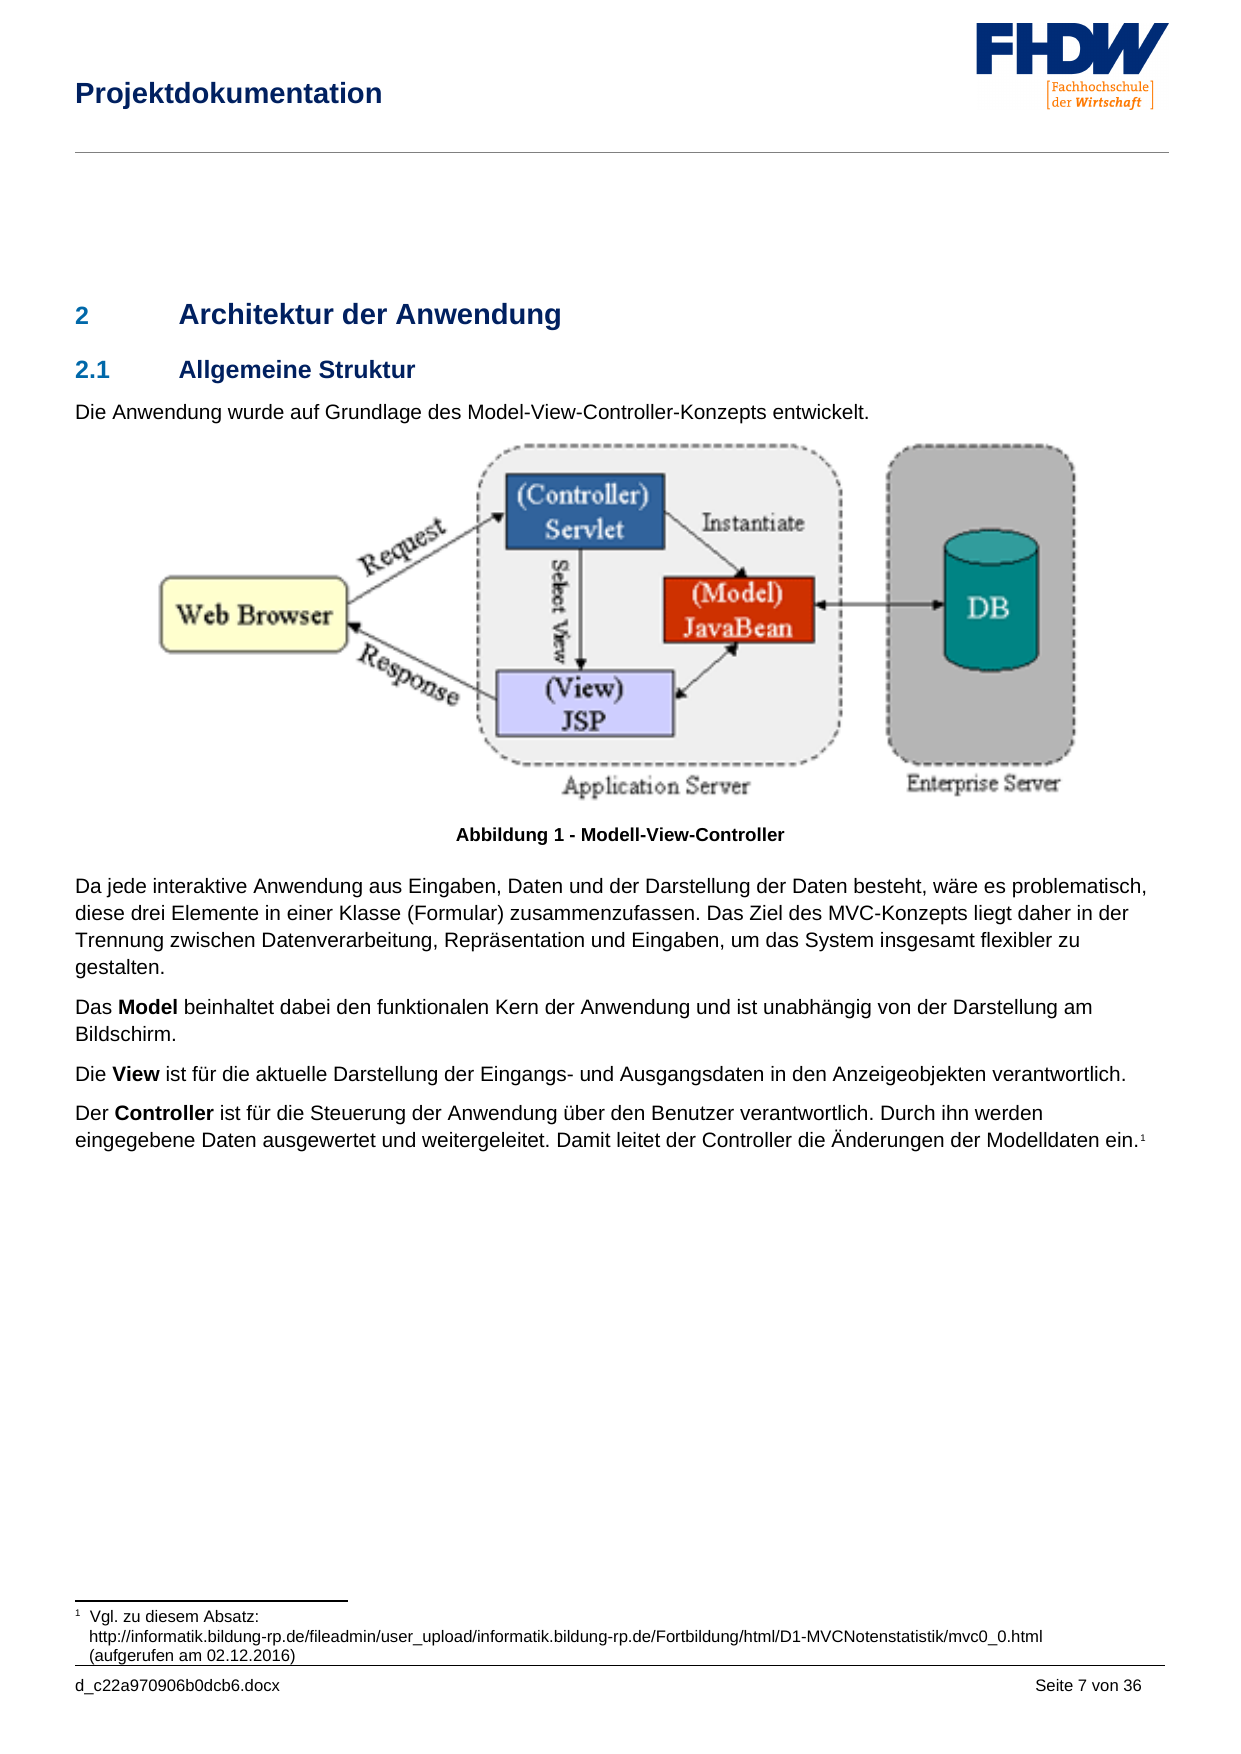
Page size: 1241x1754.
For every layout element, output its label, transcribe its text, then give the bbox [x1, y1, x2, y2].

subtitle Allgemeine Struktur [75, 356, 1165, 384]
subtitle Architektur der Anwendung [75, 297, 1165, 331]
text Die View ist für die aktuelle Darstellung der Eingangs- und Ausgangsdaten in den Anzeigeobjekten verantwortlich. [75, 1058, 1165, 1085]
text Die Anwendung wurde auf Grundlage des Model-View-Controller-Konzepts entwickelt. [75, 397, 1165, 424]
picture [153, 436, 1088, 807]
text Da jede interaktive Anwendung aus Eingaben, Daten und der Darstellung der Daten besteht, wäre es problematisch, diese drei Elemente in einer Klasse (Formular) zusammenzufassen. Das Ziel des MVC-Konzepts liegt daher in der Trennung zwischen Datenverarbeitung, Repräsentation und Eingaben, um das System insgesamt flexibler zu gestalten. [75, 871, 1165, 979]
text Der Controller ist für die Steuerung der Anwendung über den Benutzer verantwortlich. Durch ihn werden eingegebene Daten ausgewertet und weitergeleitet. Damit leitet der Controller die Änderungen der Modelldaten ein. [75, 1098, 1165, 1152]
picture [976, 23, 1169, 110]
text Das Model beinhaltet dabei den funktionalen Kern der Anwendung und ist unabhängig von der Darstellung am Bildschirm. [75, 992, 1165, 1046]
